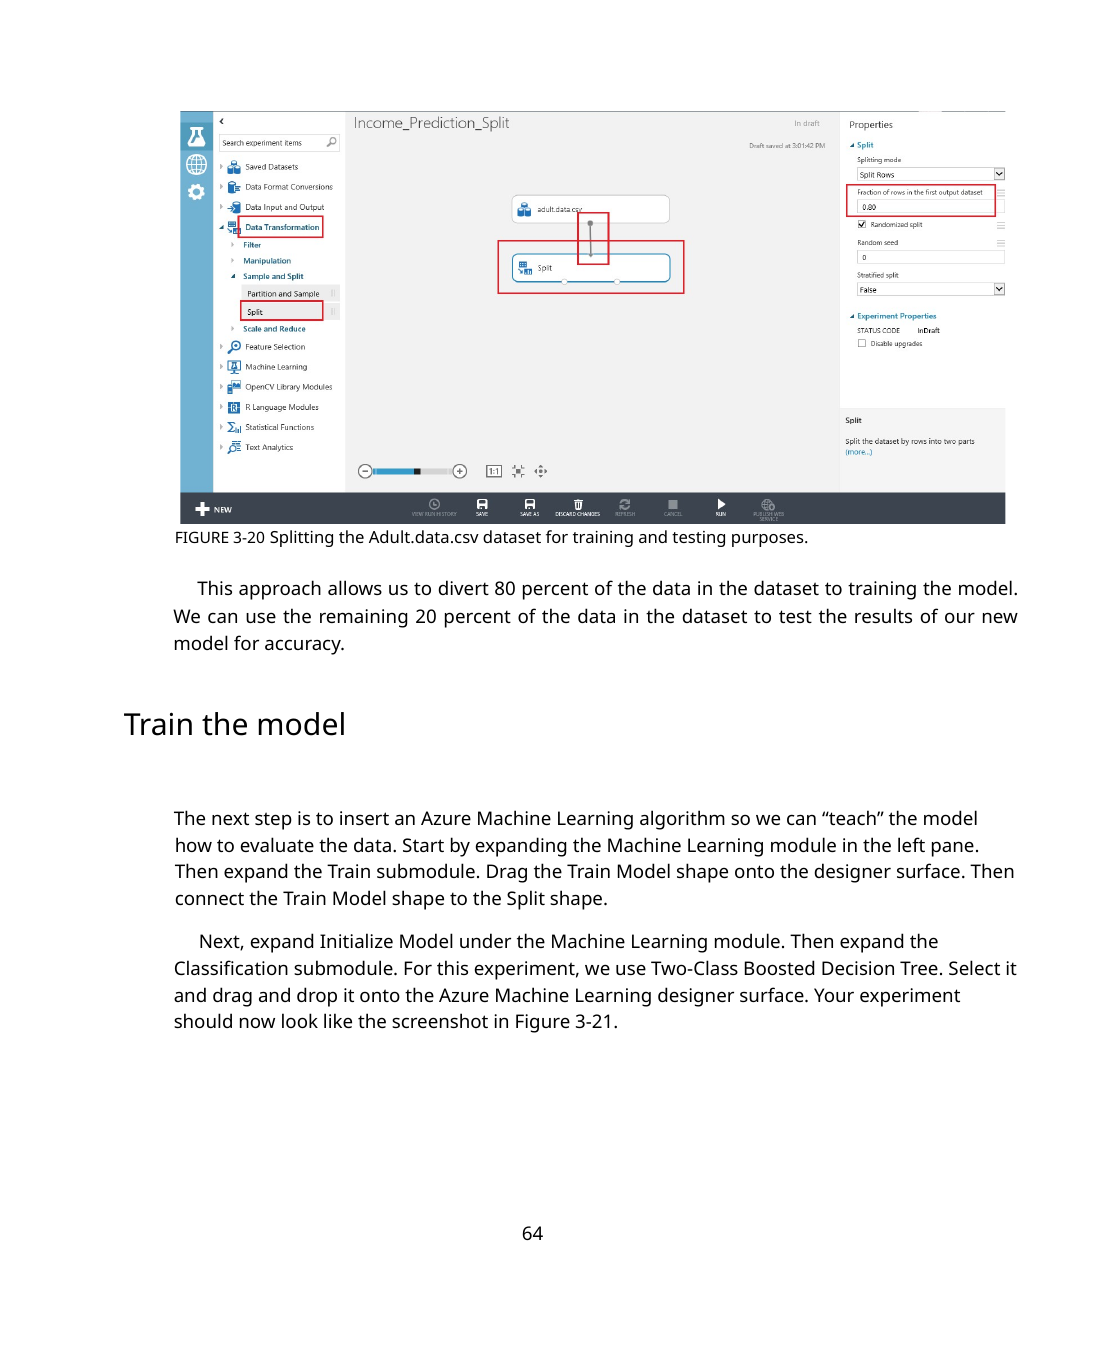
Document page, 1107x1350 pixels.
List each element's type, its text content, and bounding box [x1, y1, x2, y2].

text The next step is to insert an Azure Machine Learning algorithm so we can “teach” the model how to evaluate the data. Start by expanding the Machine Learning module in the left pane. Then expand the Train submodule. Drag the Train Model shape onto the designer surface. Then connect the Train Model shape to the Split shape. [173, 805, 1019, 911]
text Next, expand Initialize Model under the Machine Learning module. Then expand the Classification submodule. For this experiment, we use Two-Class Boosted Decision Tree. Select it and drag and drop it onto the Azure Machine Learning designer surface. Your experiment should now look like the screenshot in Figure 3-21. [173, 928, 1019, 1034]
text FIGURE 3-20 Splitting the Adult.data.csv dataset for training and testing purposes. [174, 526, 994, 548]
text This approach allows us to divert 80 percent of the data in the dataset to training the model. We can use the remaining 20 percent of the data in the dataset to test the results of our new model for accuracy. [173, 575, 1019, 656]
subtitle Train the model [123, 703, 998, 745]
picture [180, 111, 1006, 524]
